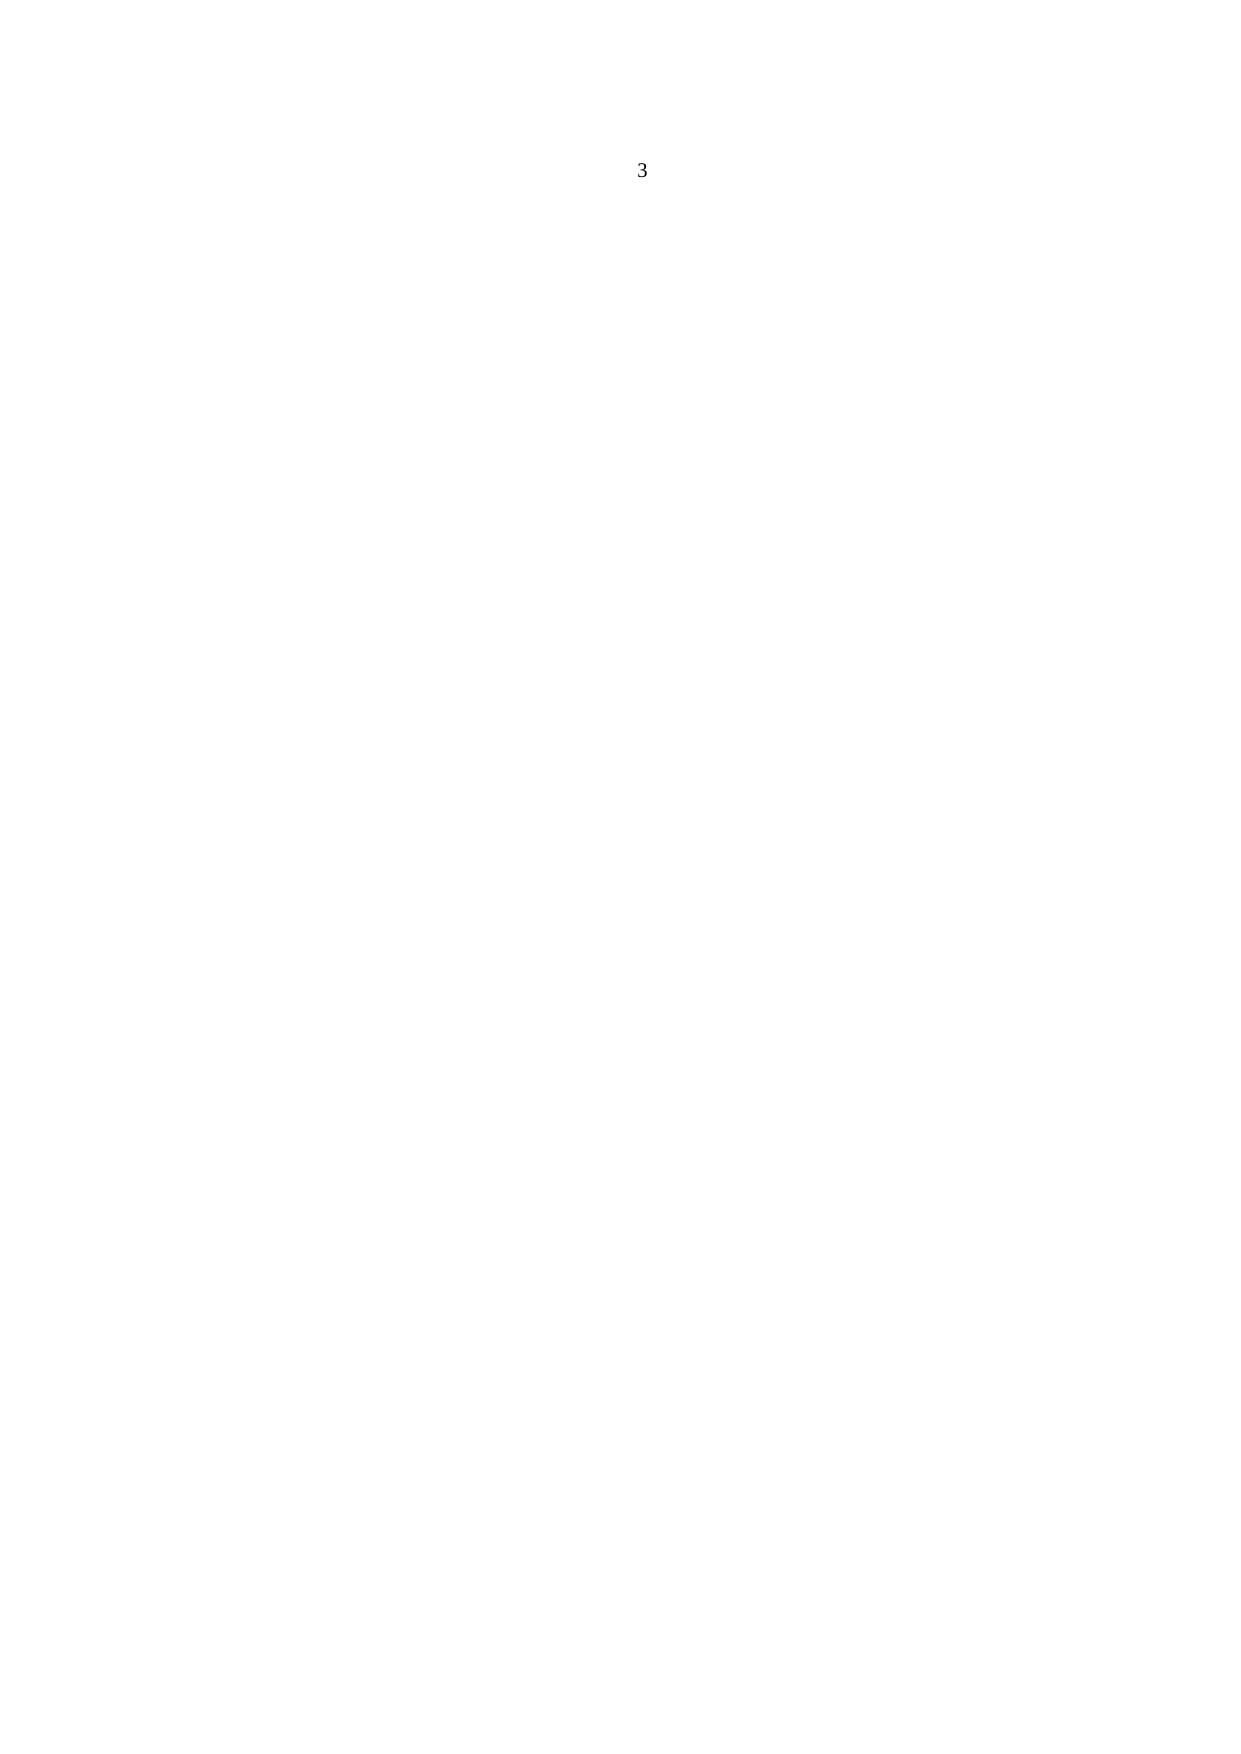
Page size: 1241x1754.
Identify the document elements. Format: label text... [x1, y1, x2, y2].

text 3 [637, 158, 1154, 182]
